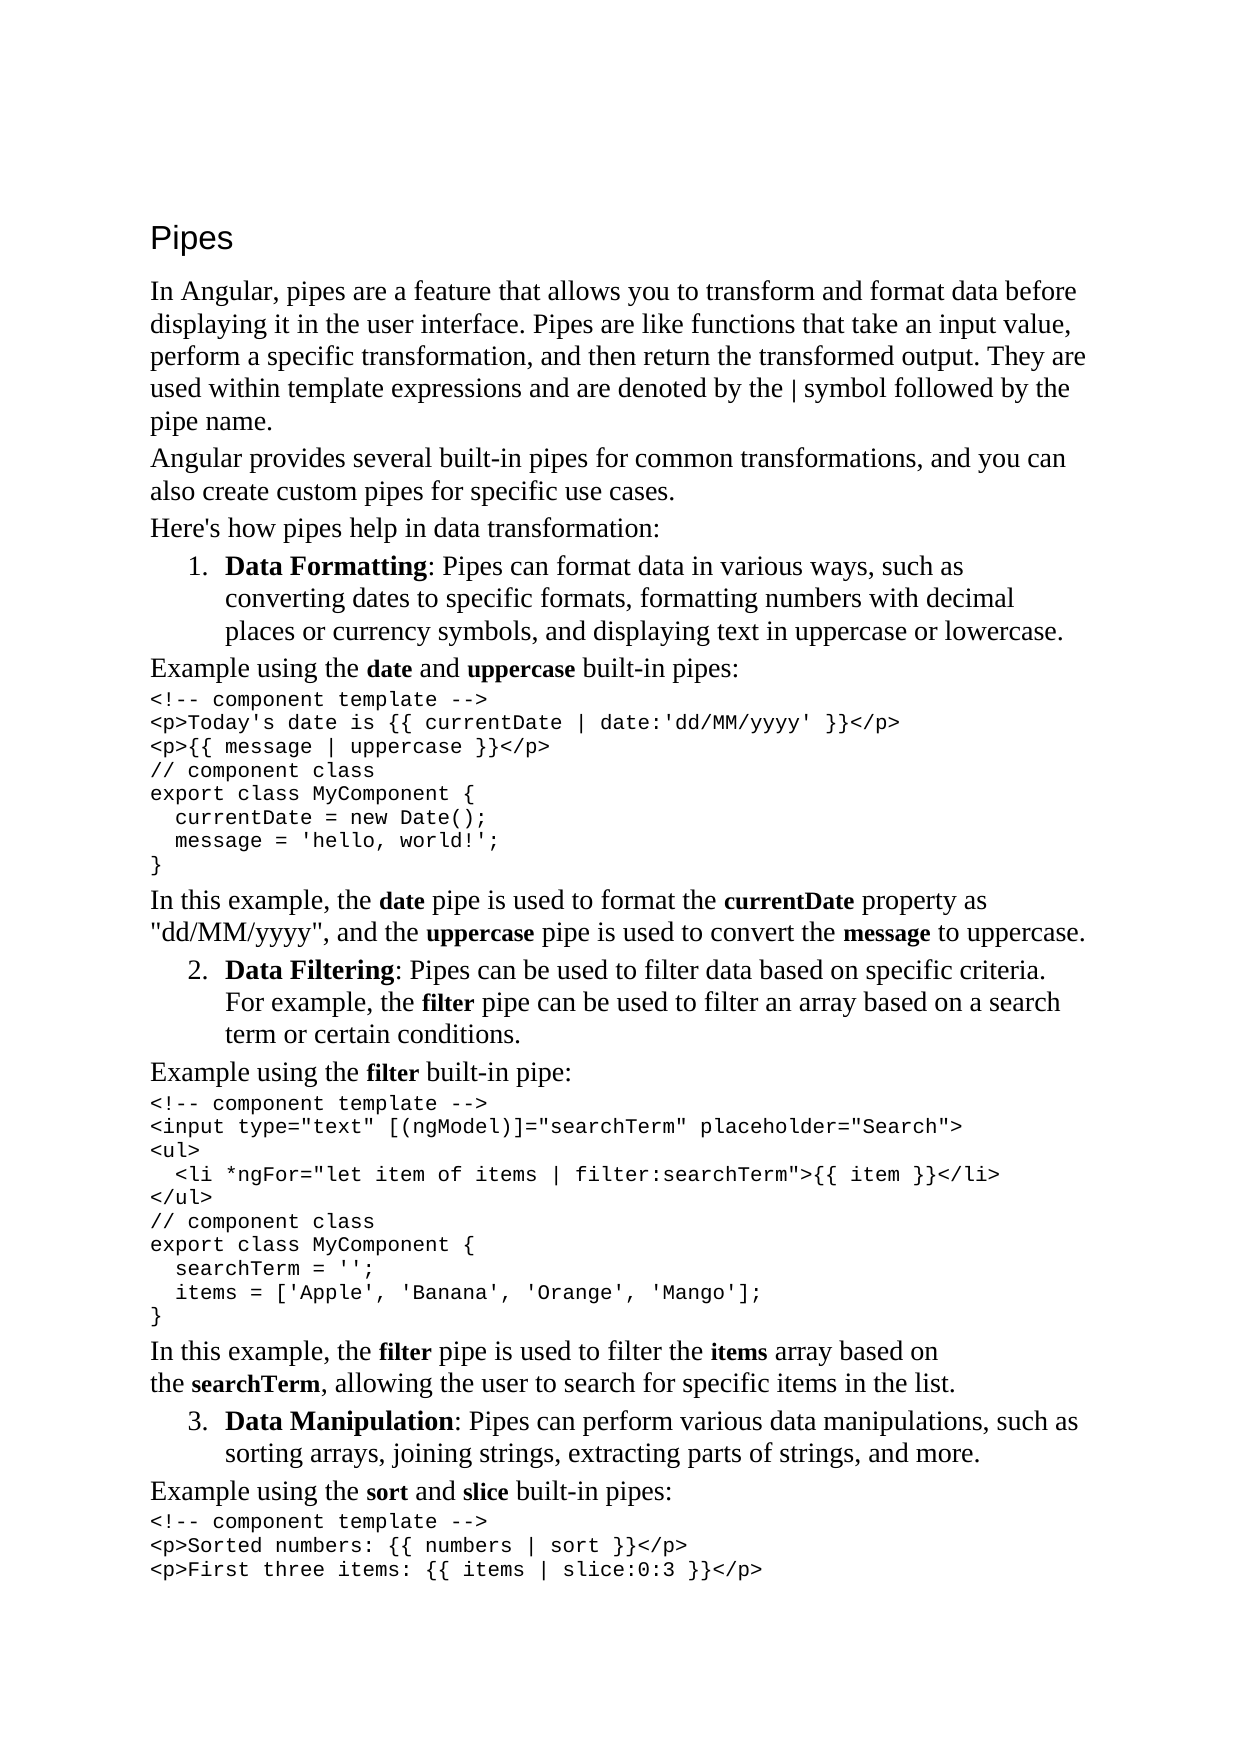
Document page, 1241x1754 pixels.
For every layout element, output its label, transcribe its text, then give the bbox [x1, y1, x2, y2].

text In this example, the date pipe is used to format the currentDate property as "dd/MM/yyyy", and the uppercase pipe is used to convert the message to uppercase. [150, 883, 1090, 948]
text <p>First three items: {{ items | slice:0:3 }}</p> [150, 1559, 1090, 1582]
text } [150, 854, 1090, 878]
text <li *ngFor="let item of items | filter:searchTerm">{{ item }}</li> [150, 1163, 1090, 1187]
text // component class [150, 1211, 1090, 1234]
text Example using the date and uppercase built-in pipes: [150, 651, 1090, 683]
text <!-- component template --> [150, 1511, 1090, 1535]
text export class MyComponent { [150, 783, 1090, 807]
text In this example, the filter pipe is used to filter the items array based on the searchTerm, allowing the user to search for specific items in the list. [150, 1334, 1090, 1399]
text // component class [150, 759, 1090, 783]
text <!-- component template --> [150, 1093, 1090, 1116]
text Angular provides several built-in pipes for common transformations, and you can also create custom pipes for specific use cases. [150, 441, 1090, 506]
text <p>Today's date is {{ currentDate | date:'dd/MM/yyyy' }}</p> [150, 712, 1090, 736]
text currentDate = new Date(); [150, 807, 1090, 831]
text Example using the filter built-in pipe: [150, 1055, 1090, 1087]
text <!-- component template --> [150, 689, 1090, 712]
text export class MyComponent { [150, 1234, 1090, 1258]
list Data Manipulation: Pipes can perform various data manipulations, such as sorting arrays, joining strings, extracting parts of strings, and more. [187, 1404, 1090, 1469]
text <p>Sorted numbers: {{ numbers | sort }}</p> [150, 1535, 1090, 1559]
text Example using the sort and slice built-in pipes: [150, 1474, 1090, 1506]
text Here's how pipes help in data transformation: [150, 511, 1090, 544]
text </ul> [150, 1187, 1090, 1211]
text } [150, 1305, 1090, 1329]
list Data Filtering: Pipes can be used to filter data based on specific criteria. For example, the filter pipe can be used to filter an array based on a search term or certain conditions. [187, 953, 1090, 1050]
list Data Formatting: Pipes can format data in various ways, such as converting dates to specific formats, formatting numbers with decimal places or currency symbols, and displaying text in uppercase or lowercase. [187, 549, 1090, 646]
subtitle Pipes [150, 218, 1090, 256]
text <ul> [150, 1140, 1090, 1163]
text <input type="text" [(ngModel)]="searchTerm" placeholder="Search"> [150, 1116, 1090, 1140]
text searchTerm = ''; [150, 1258, 1090, 1282]
text items = ['Apple', 'Banana', 'Orange', 'Mango']; [150, 1282, 1090, 1305]
text In Angular, pipes are a feature that allows you to transform and format data before displaying it in the user interface. Pipes are like functions that take an input value, perform a specific transformation, and then return the transformed output. They are used within template expressions and are denoted by the | symbol followed by the pipe name. [150, 274, 1090, 436]
text message = 'hello, world!'; [150, 831, 1090, 854]
text <p>{{ message | uppercase }}</p> [150, 736, 1090, 759]
